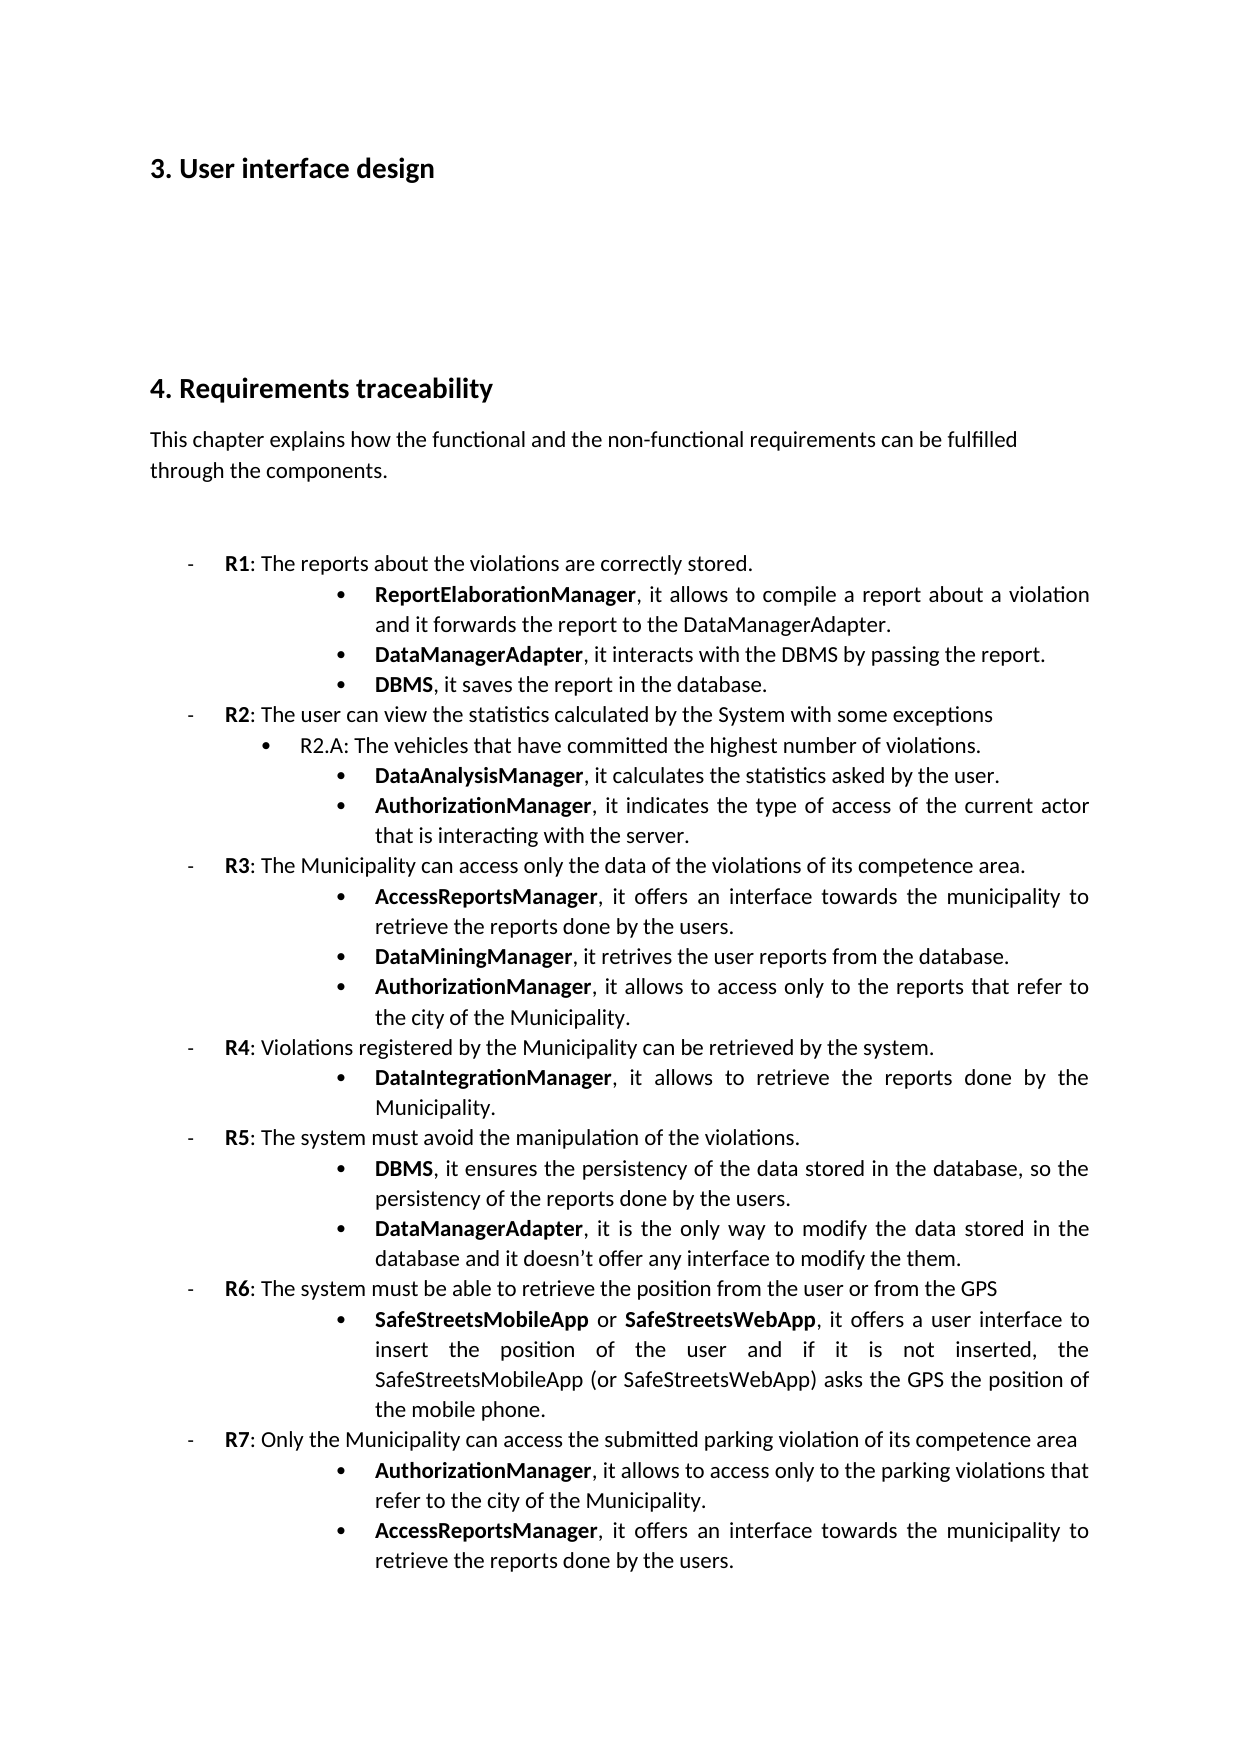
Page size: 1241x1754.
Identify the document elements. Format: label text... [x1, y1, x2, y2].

list AuthorizationManager, it allows to access only to the parking violations that refer to the city of the Municipality. [337, 1456, 1090, 1514]
text 3. User interface design [150, 150, 1090, 186]
list AccessReportsManager, it offers an interface towards the municipality to retrieve the reports done by the users. [337, 882, 1090, 940]
text This chapter explains how the functional and the non-functional requirements can be fulfilled through the components. [150, 426, 1090, 484]
list DataManagerAdapter, it is the only way to modify the data stored in the database and it doesn’t offer any interface to modify the them. [337, 1214, 1090, 1272]
list SafeStreetsMobileApp or SafeStreetsWebApp, it offers a user interface to insert the position of the user and if it is not inserted, the SafeStreetsMobileApp (or SafeStreetsWebApp) asks the GPS the position of the mobile phone. [337, 1305, 1090, 1423]
list R4: Violations registered by the Municipality can be retrieved by the system. [187, 1033, 1090, 1061]
list R5: The system must avoid the manipulation of the violations. [187, 1123, 1090, 1151]
list AccessReportsManager, it offers an interface towards the municipality to retrieve the reports done by the users. [337, 1516, 1090, 1574]
list DataIntegrationManager, it allows to retrieve the reports done by the Municipality. [337, 1063, 1090, 1121]
list R2.A: The vehicles that have committed the highest number of violations. [262, 731, 1090, 759]
list DataManagerAdapter, it interacts with the DBMS by passing the report. [337, 640, 1090, 668]
list R6: The system must be able to retrieve the position from the user or from the GPS [187, 1274, 1090, 1302]
list DBMS, it ensures the persistency of the data stored in the database, so the persistency of the reports done by the users. [337, 1154, 1090, 1212]
list DBMS, it saves the report in the database. [337, 670, 1090, 698]
text 4. Requirements traceability [150, 370, 1090, 406]
list AuthorizationManager, it indicates the type of access of the current actor that is interacting with the server. [337, 791, 1090, 849]
list DataMiningManager, it retrives the user reports from the database. [337, 942, 1090, 970]
list AuthorizationManager, it allows to access only to the reports that refer to the city of the Municipality. [337, 972, 1090, 1031]
list R3: The Municipality can access only the data of the violations of its competence area. [187, 852, 1090, 879]
list R1: The reports about the violations are correctly stored. [187, 549, 1090, 577]
list R7: Only the Municipality can access the submitted parking violation of its competence area [187, 1426, 1090, 1453]
list DataAnalysisManager, it calculates the statistics asked by the user. [337, 761, 1090, 789]
list ReportElaborationManager, it allows to compile a report about a violation and it forwards the report to the DataManagerAdapter. [337, 580, 1090, 638]
list R2: The user can view the statistics calculated by the System with some exceptions [187, 701, 1090, 728]
